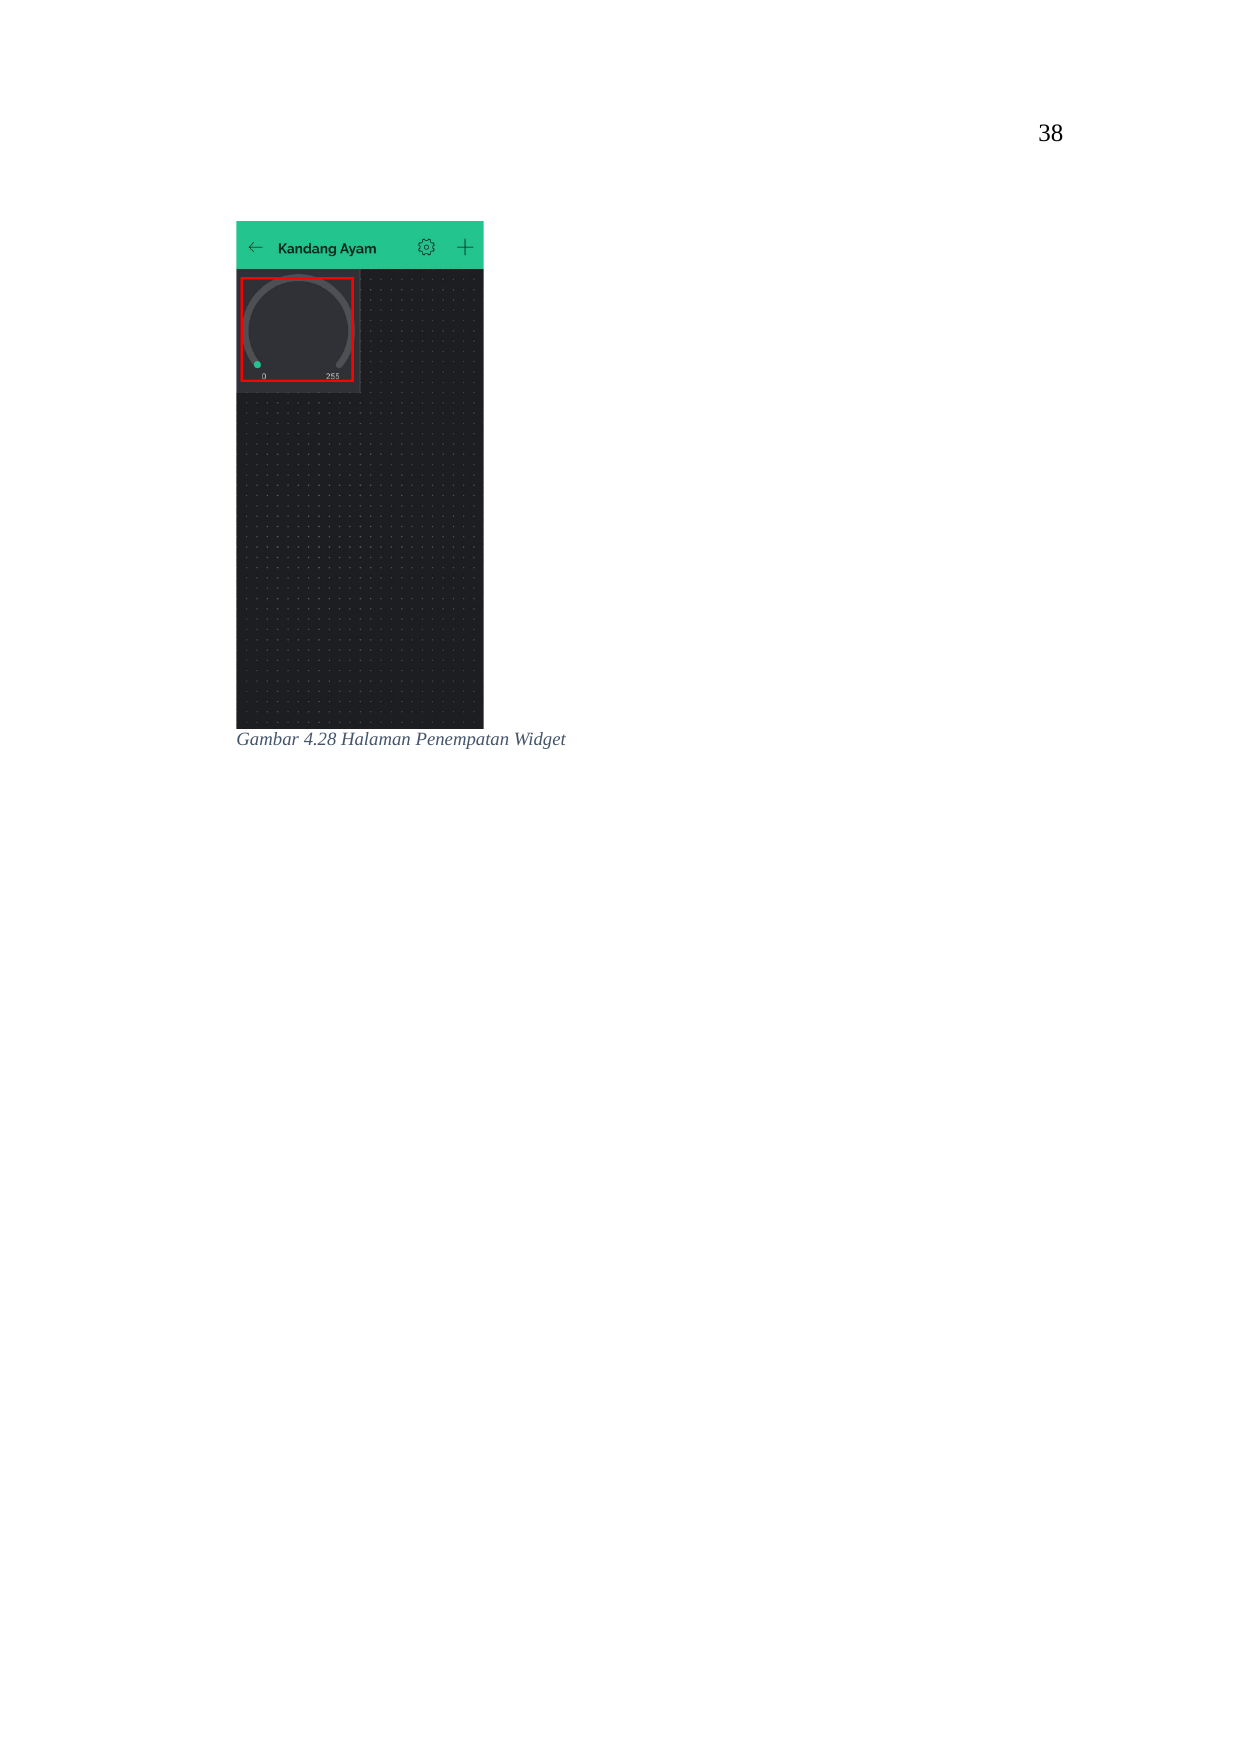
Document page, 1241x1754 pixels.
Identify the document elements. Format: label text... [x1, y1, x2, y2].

picture [236, 221, 484, 729]
